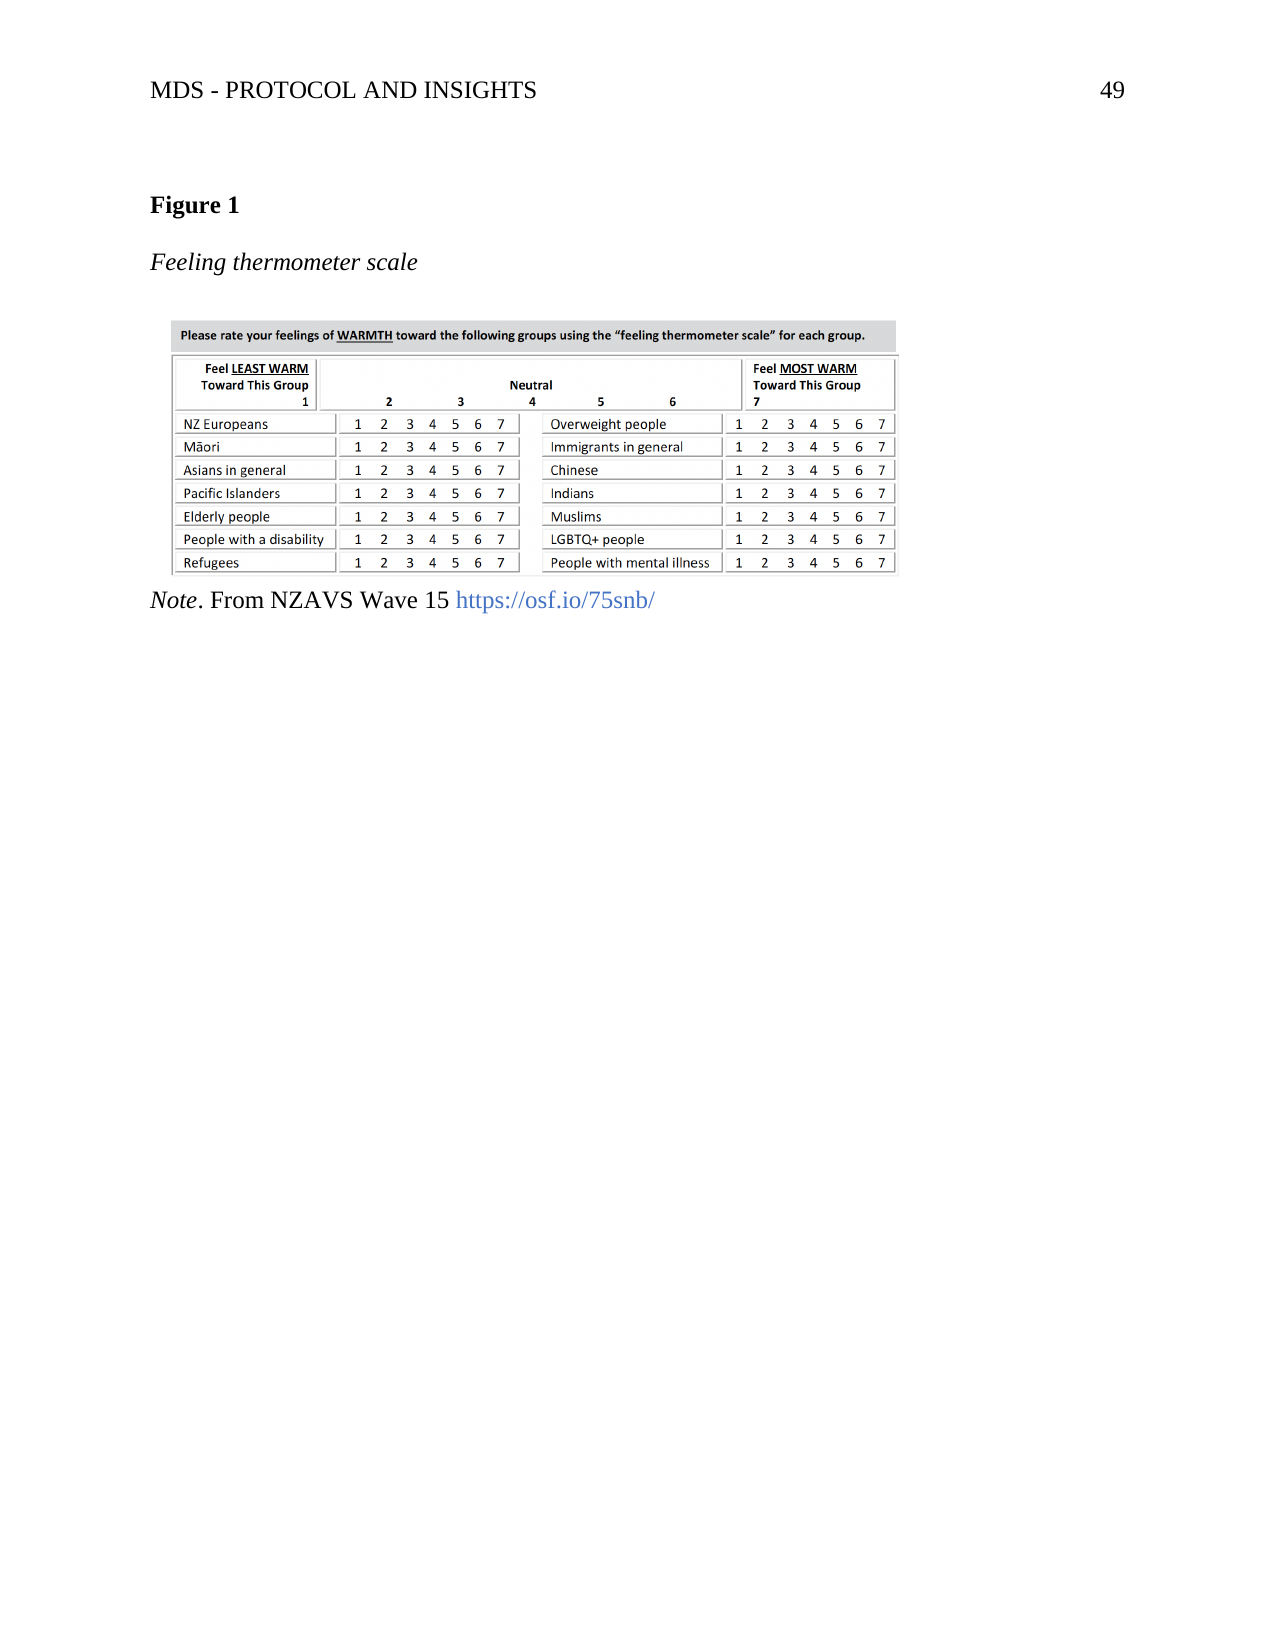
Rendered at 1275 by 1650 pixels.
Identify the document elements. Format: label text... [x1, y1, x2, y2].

title Figure 1 [150, 190, 1125, 219]
text Feeling thermometer scale [150, 247, 1125, 276]
picture [168, 317, 900, 579]
text Note. From NZAVS Wave 15 https://osf.io/75snb/ [150, 585, 1125, 613]
